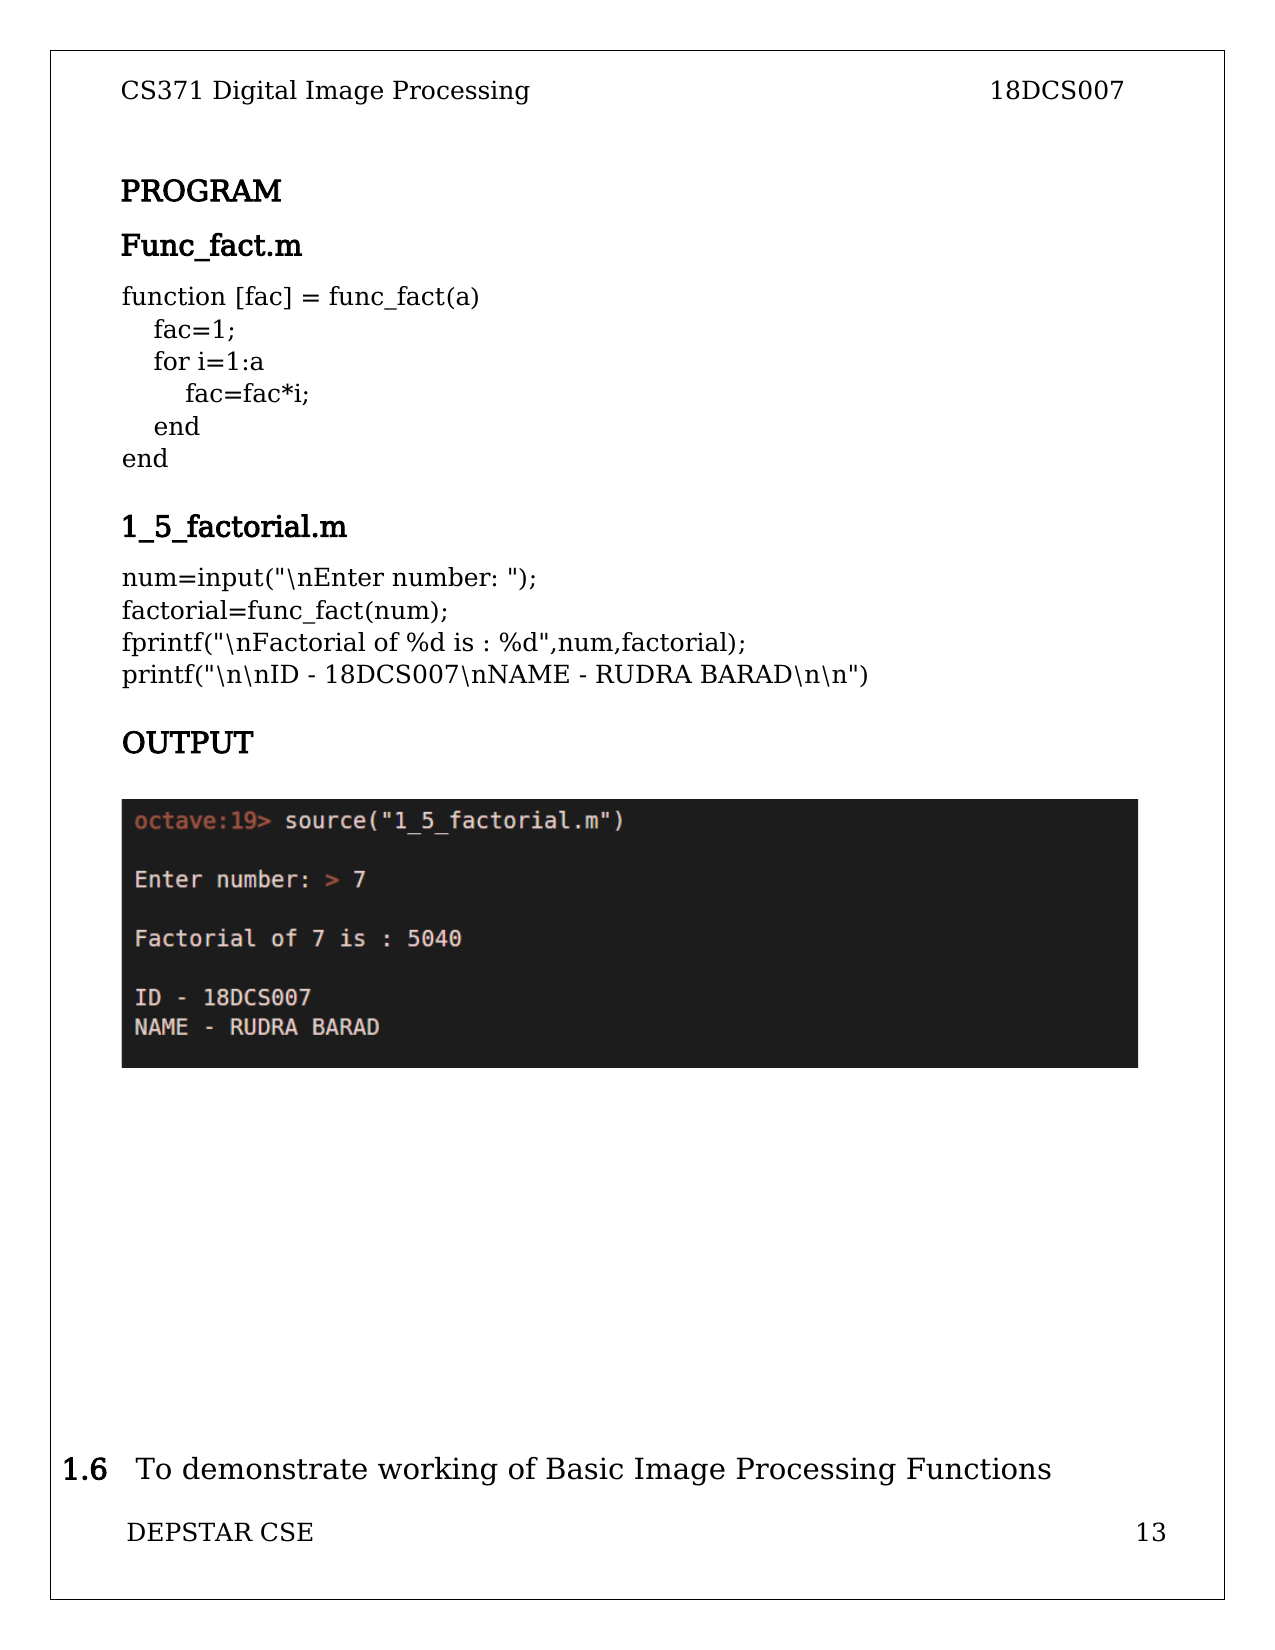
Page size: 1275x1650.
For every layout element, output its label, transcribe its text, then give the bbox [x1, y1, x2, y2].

text fac=fac*i; [122, 378, 1167, 408]
text fprintf("\nFactorial of %d is : %d",num,factorial); [122, 627, 1167, 657]
text Func_fact.m [106, 226, 1167, 261]
text end [122, 410, 1167, 440]
text printf("\n\nID - 18DCS007\nNAME - RUDRA BARAD\n\n") [122, 659, 1167, 689]
picture [121, 799, 1139, 1068]
text PROGRAM [106, 172, 1167, 207]
text 1_5_factorial.m [106, 508, 1167, 543]
text num=input("\nEnter number: "); [122, 562, 1167, 592]
text 1.6 To demonstrate working of Basic Image Processing Functions [61, 1450, 1167, 1485]
text function [fac] = func_fact(a) [122, 281, 1167, 311]
text factorial=func_fact(num); [122, 594, 1167, 624]
text end [122, 443, 1167, 473]
text fac=1; [122, 313, 1167, 343]
text for i=1:a [122, 346, 1167, 376]
text OUTPUT [122, 724, 1167, 759]
